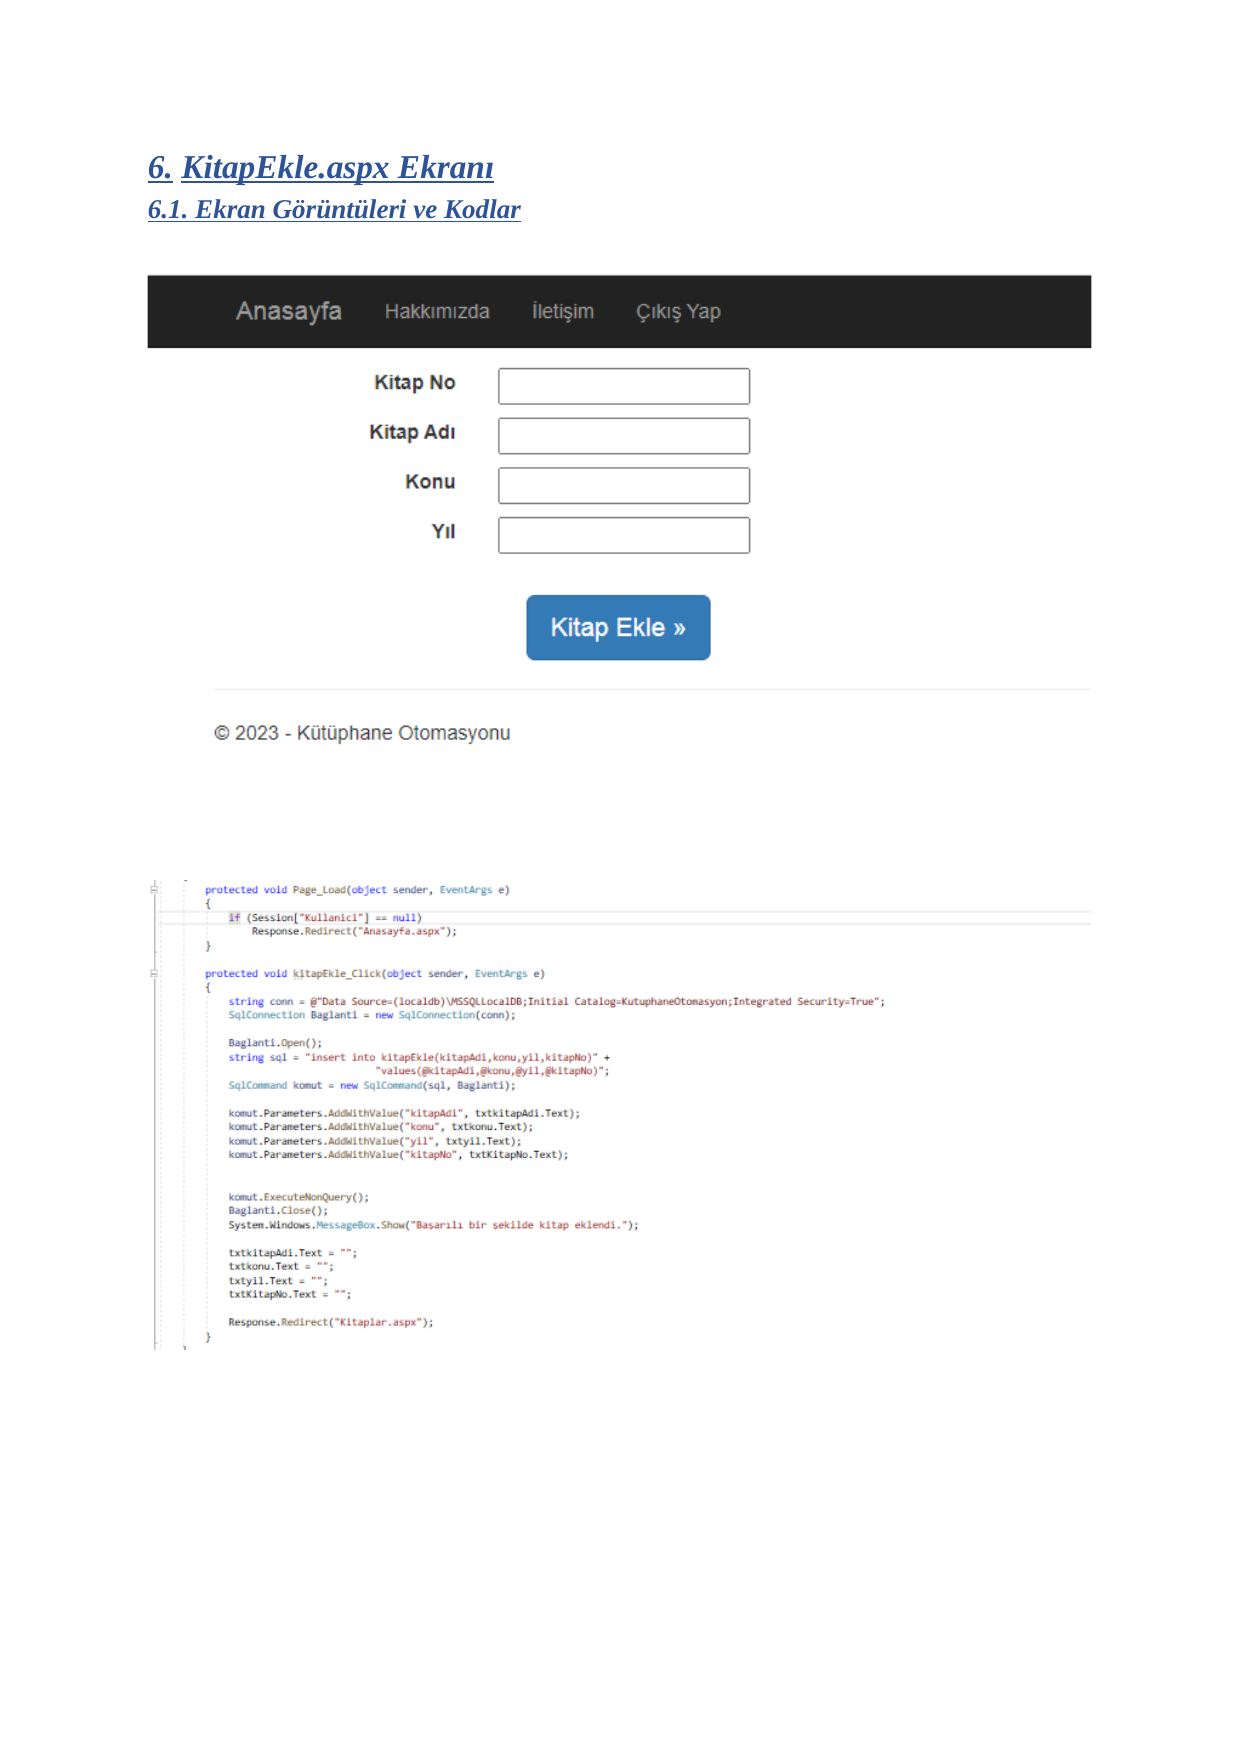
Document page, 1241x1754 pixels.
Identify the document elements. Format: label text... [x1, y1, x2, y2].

picture [147, 880, 1092, 1350]
subtitle 6.1. Ekran Görüntüleri ve Kodlar [148, 194, 1093, 225]
picture [147, 274, 1092, 862]
subtitle 6. KitapEkle.aspx Ekranı [148, 148, 1093, 186]
